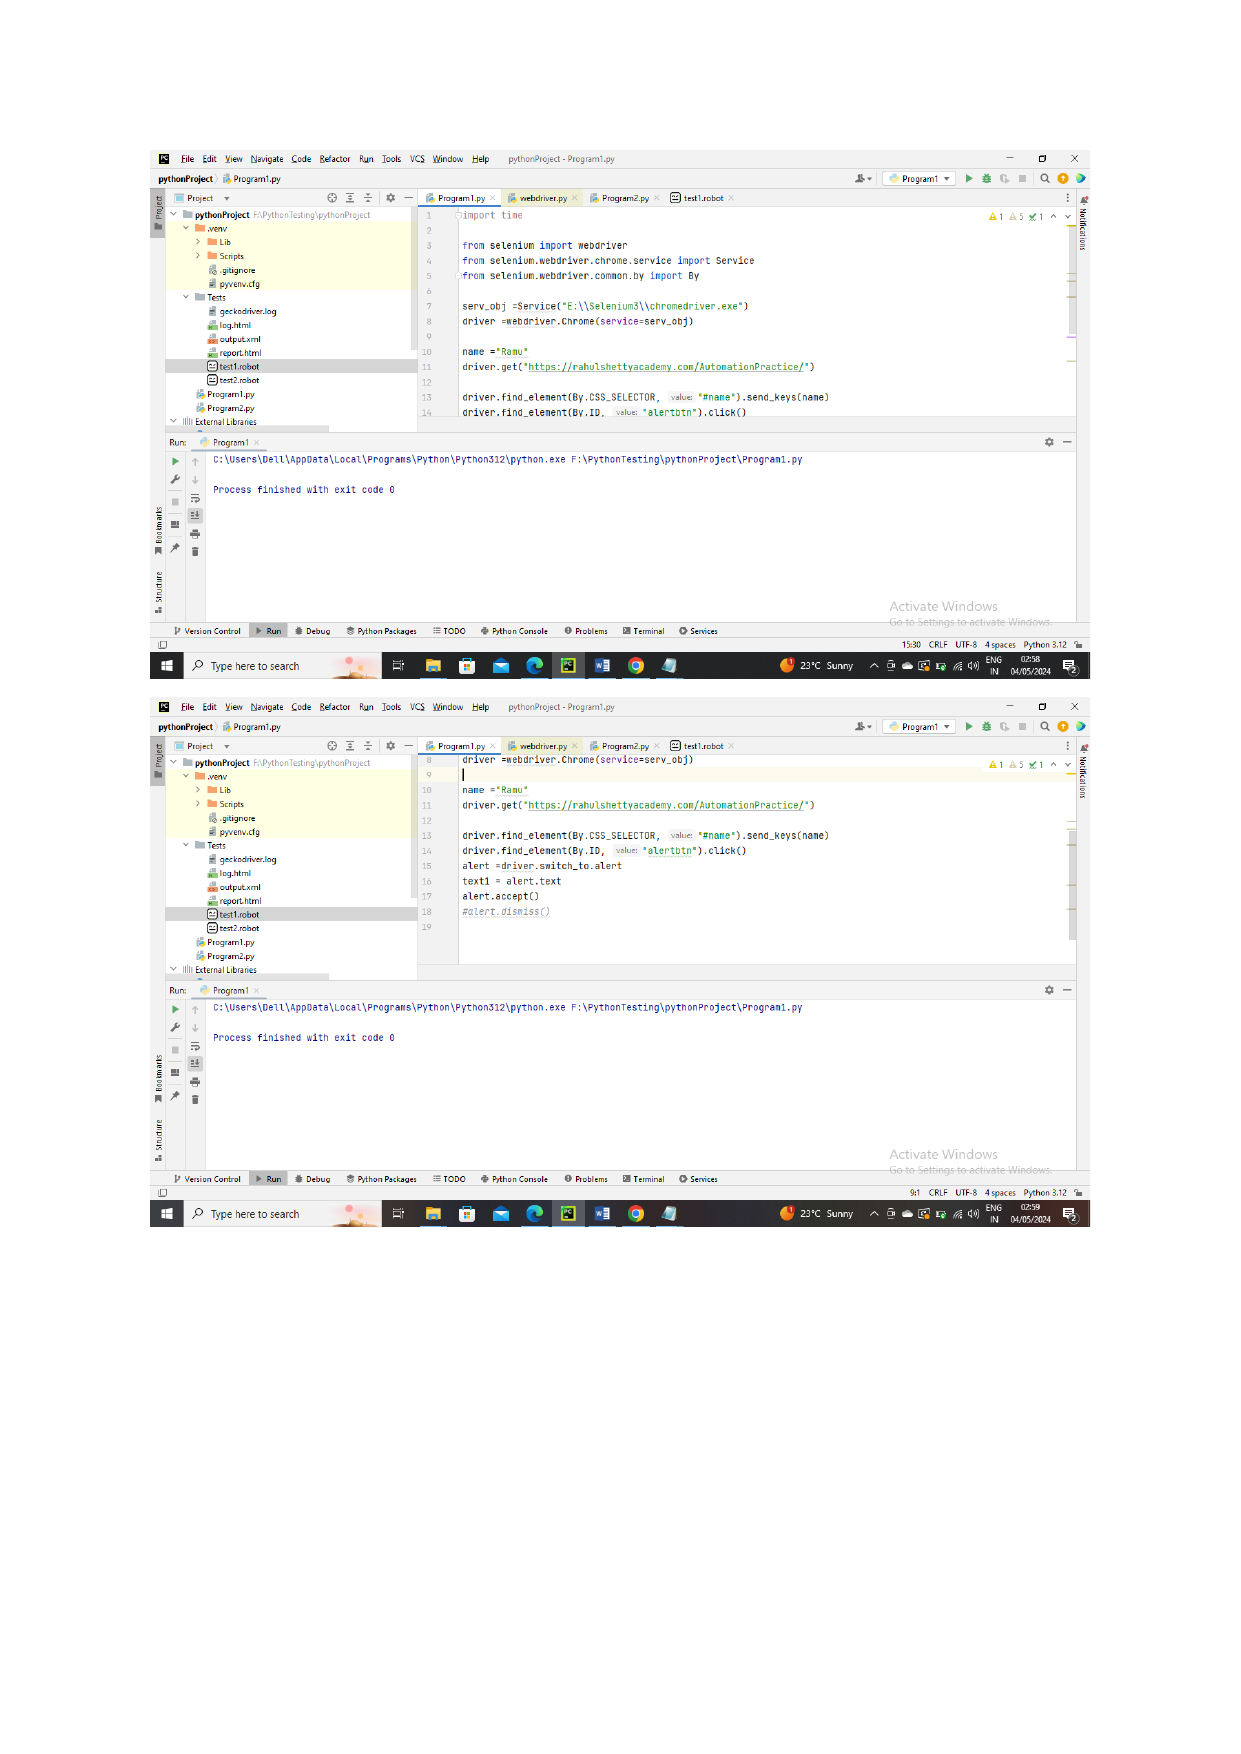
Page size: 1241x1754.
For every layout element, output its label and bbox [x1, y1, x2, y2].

picture [150, 150, 1091, 679]
picture [150, 697, 1091, 1227]
